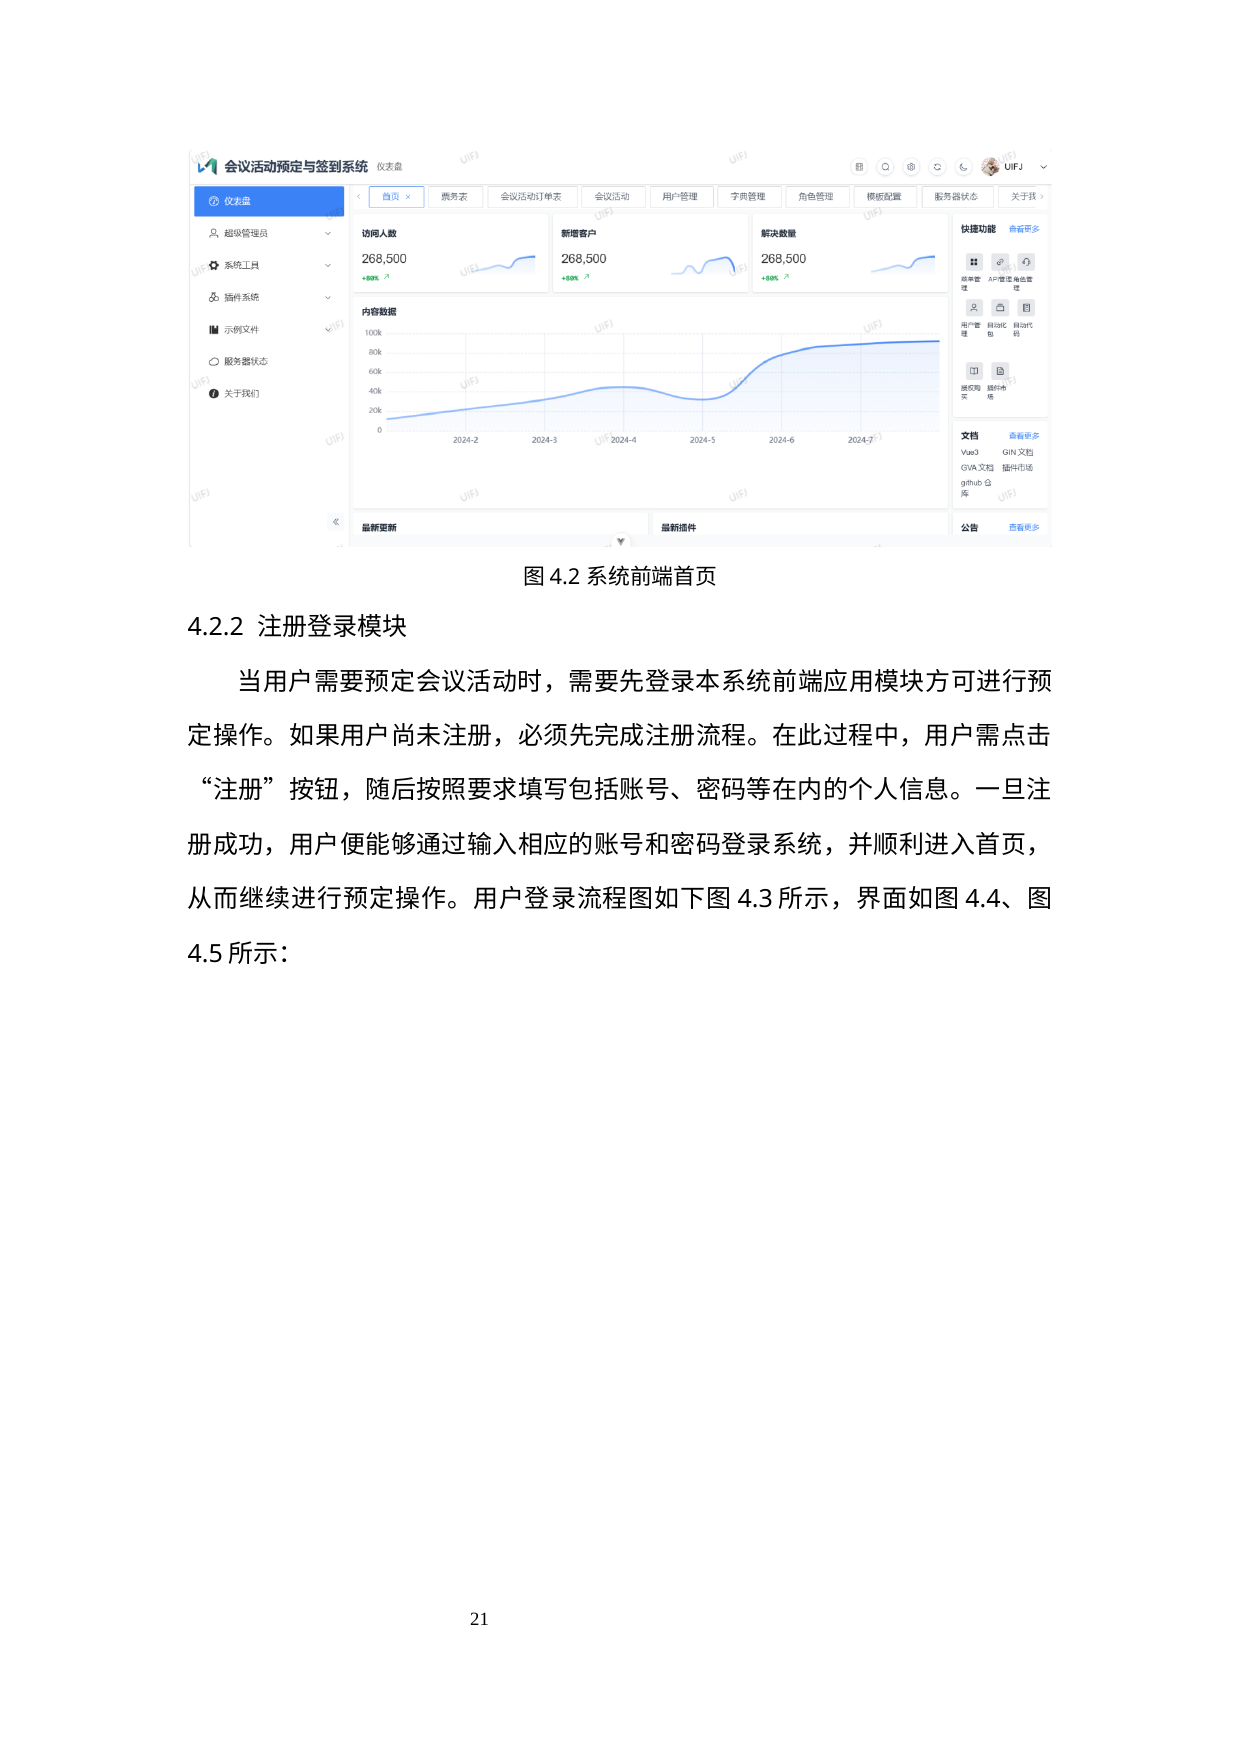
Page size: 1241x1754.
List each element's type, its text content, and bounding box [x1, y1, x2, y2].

text 当用户需要预定会议活动时，需要先登录本系统前端应用模块方可进行预定操作。如果用户尚未注册，必须先完成注册流程。在此过程中，用户需点击“注册”按钮，随后按照要求填写包括账号、密码等在内的个人信息。一旦注册成功，用户便能够通过输入相应的账号和密码登录系统，并顺利进入首页，从而继续进行预定操作。用户登录流程图如下图4.3所示，界面如图4.4、图4.5所示： [187, 661, 1053, 969]
text 图4.2 系统前端首页 [187, 559, 1053, 591]
text 4.2.2 注册登录模块 [187, 607, 1053, 643]
picture [188, 150, 1052, 547]
